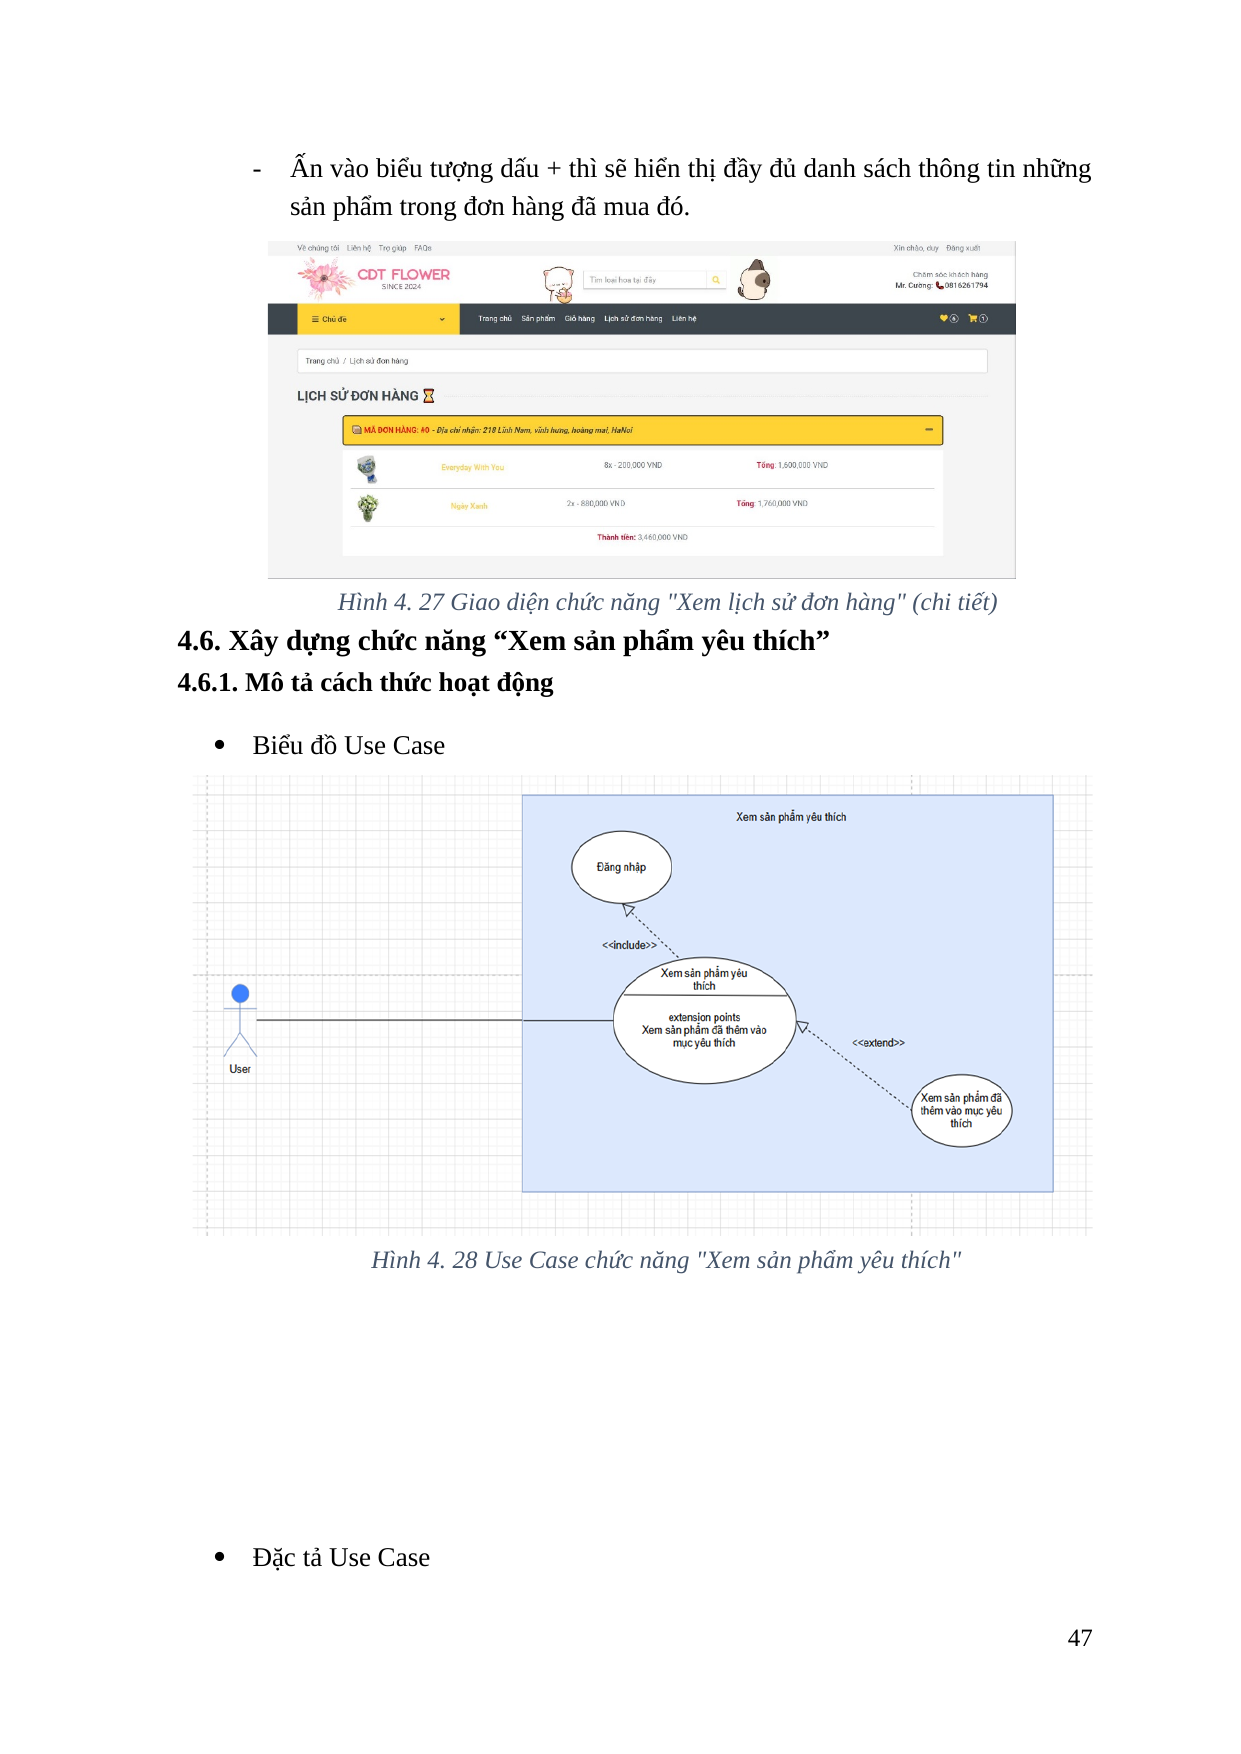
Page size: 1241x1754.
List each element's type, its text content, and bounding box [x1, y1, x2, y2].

list Biểu đồ Use Case [215, 724, 1092, 762]
list Ấn vào biểu tượng dấu + thì sẽ hiển thị đầy đủ danh sách thông tin những sản phẩm trong đơn hàng đã mua đó. [252, 148, 1092, 223]
list Đặc tả Use Case [215, 1537, 1092, 1574]
picture [192, 775, 1093, 1236]
picture [267, 241, 1016, 579]
text 4.6.1. Mô tả cách thức hoạt động [177, 662, 1092, 699]
